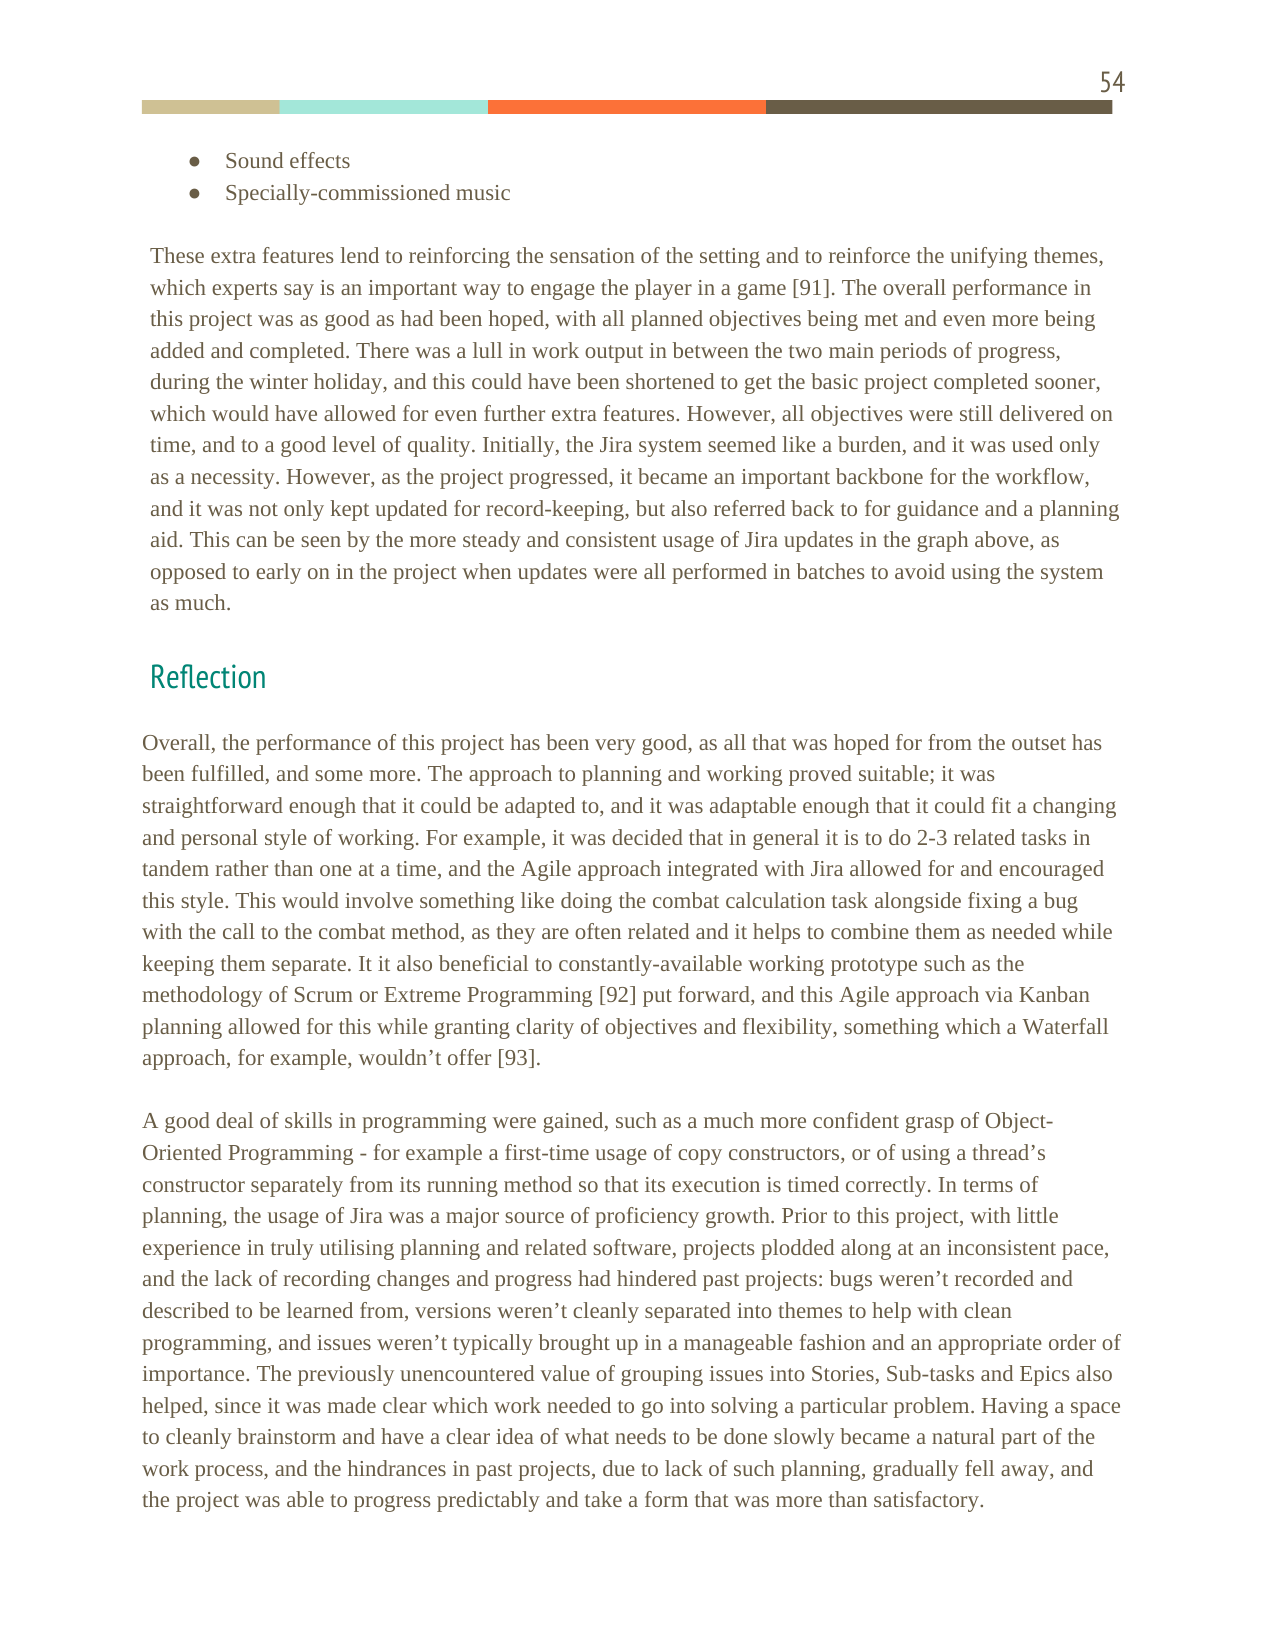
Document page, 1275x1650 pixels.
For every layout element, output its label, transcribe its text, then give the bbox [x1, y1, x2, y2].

list Specially-commissioned music [187, 179, 1125, 205]
text A good deal of skills in programming were gained, such as a much more confident grasp of Object-Oriented Programming - for example a first-time usage of copy constructors, or of using a thread’s constructor separately from its running method so that its execution is timed correctly. In terms of planning, the usage of Jira was a major source of proficiency growth. Prior to this project, with little experience in truly utilising planning and related software, projects plodded along at an inconsistent pace, and the lack of recording changes and progress had hindered past projects: bugs weren’t recorded and described to be learned from, versions weren’t cleanly separated into themes to help with clean programming, and issues weren’t typically brought up in a manageable fashion and an appropriate order of importance. The previously unencountered value of grouping issues into Stories, Sub-tasks and Epics also helped, since it was made clear which work needed to go into solving a particular problem. Having a space to cleanly brainstorm and have a clear idea of what needs to be done slowly became a natural part of the work process, and the hindrances in past projects, due to lack of such planning, gradually fell away, and the project was able to progress predictably and take a form that was more than satisfactory. [142, 1108, 1125, 1513]
text These extra features lend to reinforcing the sensation of the setting and to reinforce the unifying themes, which experts say is an important way to engage the player in a game [91]. The overall performance in this project was as good as had been hoped, with all planned objectives being met and even more being added and completed. There was a lull in work output in between the two main periods of progress, during the winter holiday, and this could have been shortened to get the basic project completed sooner, which would have allowed for even further extra features. However, all objectives were still delivered on time, and to a good level of quality. Initially, the Jira system seemed like a burden, and it was used only as a necessity. However, as the project progressed, it became an important backbone for the workflow, and it was not only kept updated for record-keeping, but also referred back to for guidance and a planning aid. This can be seen by the more steady and consistent usage of Jira updates in the graph above, as opposed to early on in the project when updates were all performed in batches to avoid using the system as much. [150, 242, 1125, 616]
picture [141, 100, 1113, 114]
subtitle Reflection [150, 654, 1125, 697]
text Overall, the performance of this project has been very good, as all that was hoped for from the outset has been fulfilled, and some more. The approach to planning and working proved suitable; it was straightforward enough that it could be adapted to, and it was adaptable enough that it could fit a changing and personal style of working. For example, it was decided that in general it is to do 2-3 related tasks in tandem rather than one at a time, and the Agile approach integrated with Jira allowed for and encouraged this style. This would involve something like doing the combat calculation task alongside fixing a bug with the call to the combat method, as they are often related and it helps to combine them as needed while keeping them separate. It it also beneficial to constantly-available working prototype such as the methodology of Scrum or Extreme Programming [92] put forward, and this Agile approach via Kanban planning allowed for this while granting clarity of objectives and flexibility, something which a Waterfall approach, for example, wouldn’t offer [93]. [142, 729, 1125, 1071]
list Sound effects [187, 147, 1125, 174]
